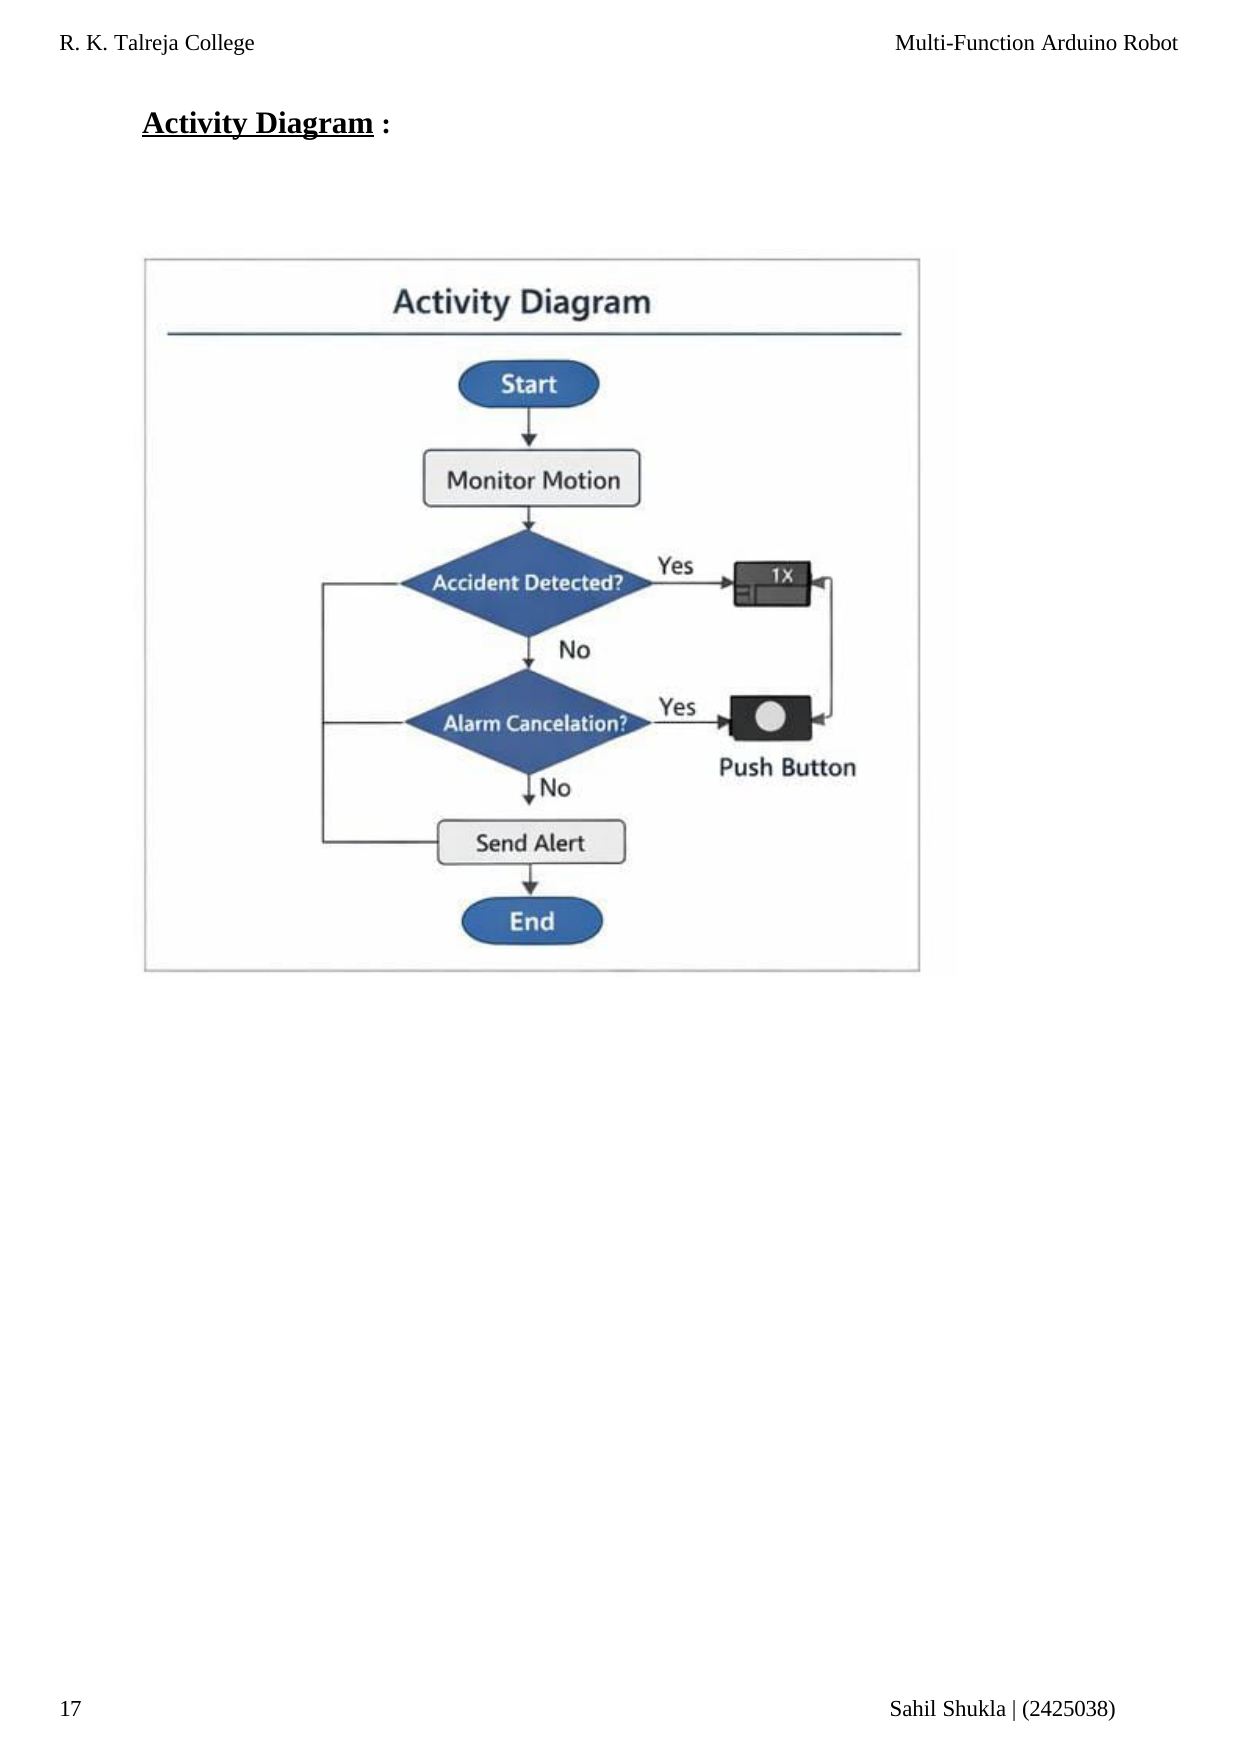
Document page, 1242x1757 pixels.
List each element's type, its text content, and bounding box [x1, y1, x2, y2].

subtitle Activity Diagram : [142, 104, 1183, 140]
picture [132, 248, 958, 977]
